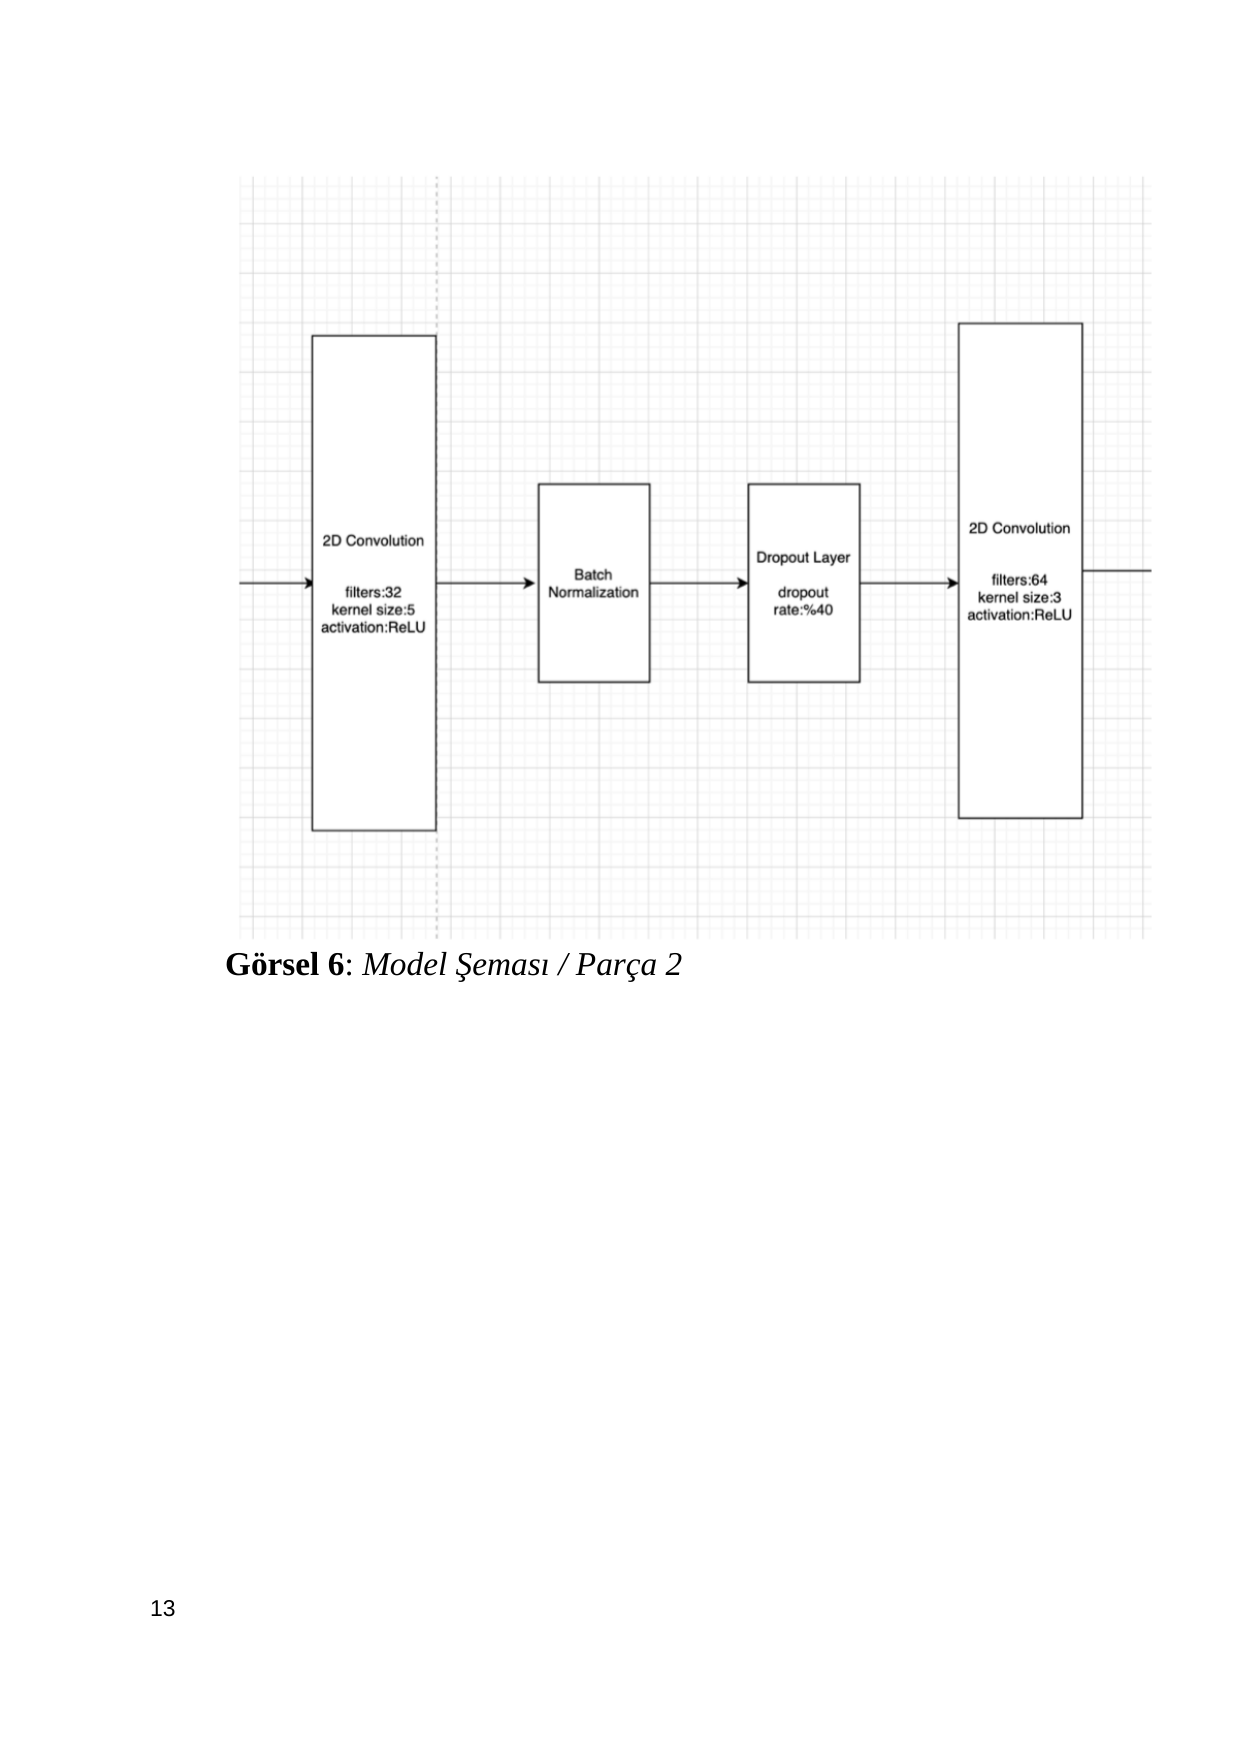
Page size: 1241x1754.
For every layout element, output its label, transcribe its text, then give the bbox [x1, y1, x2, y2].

picture [225, 150, 1166, 944]
text Görsel 6: Model Şeması / Parça 2 [225, 944, 1090, 982]
